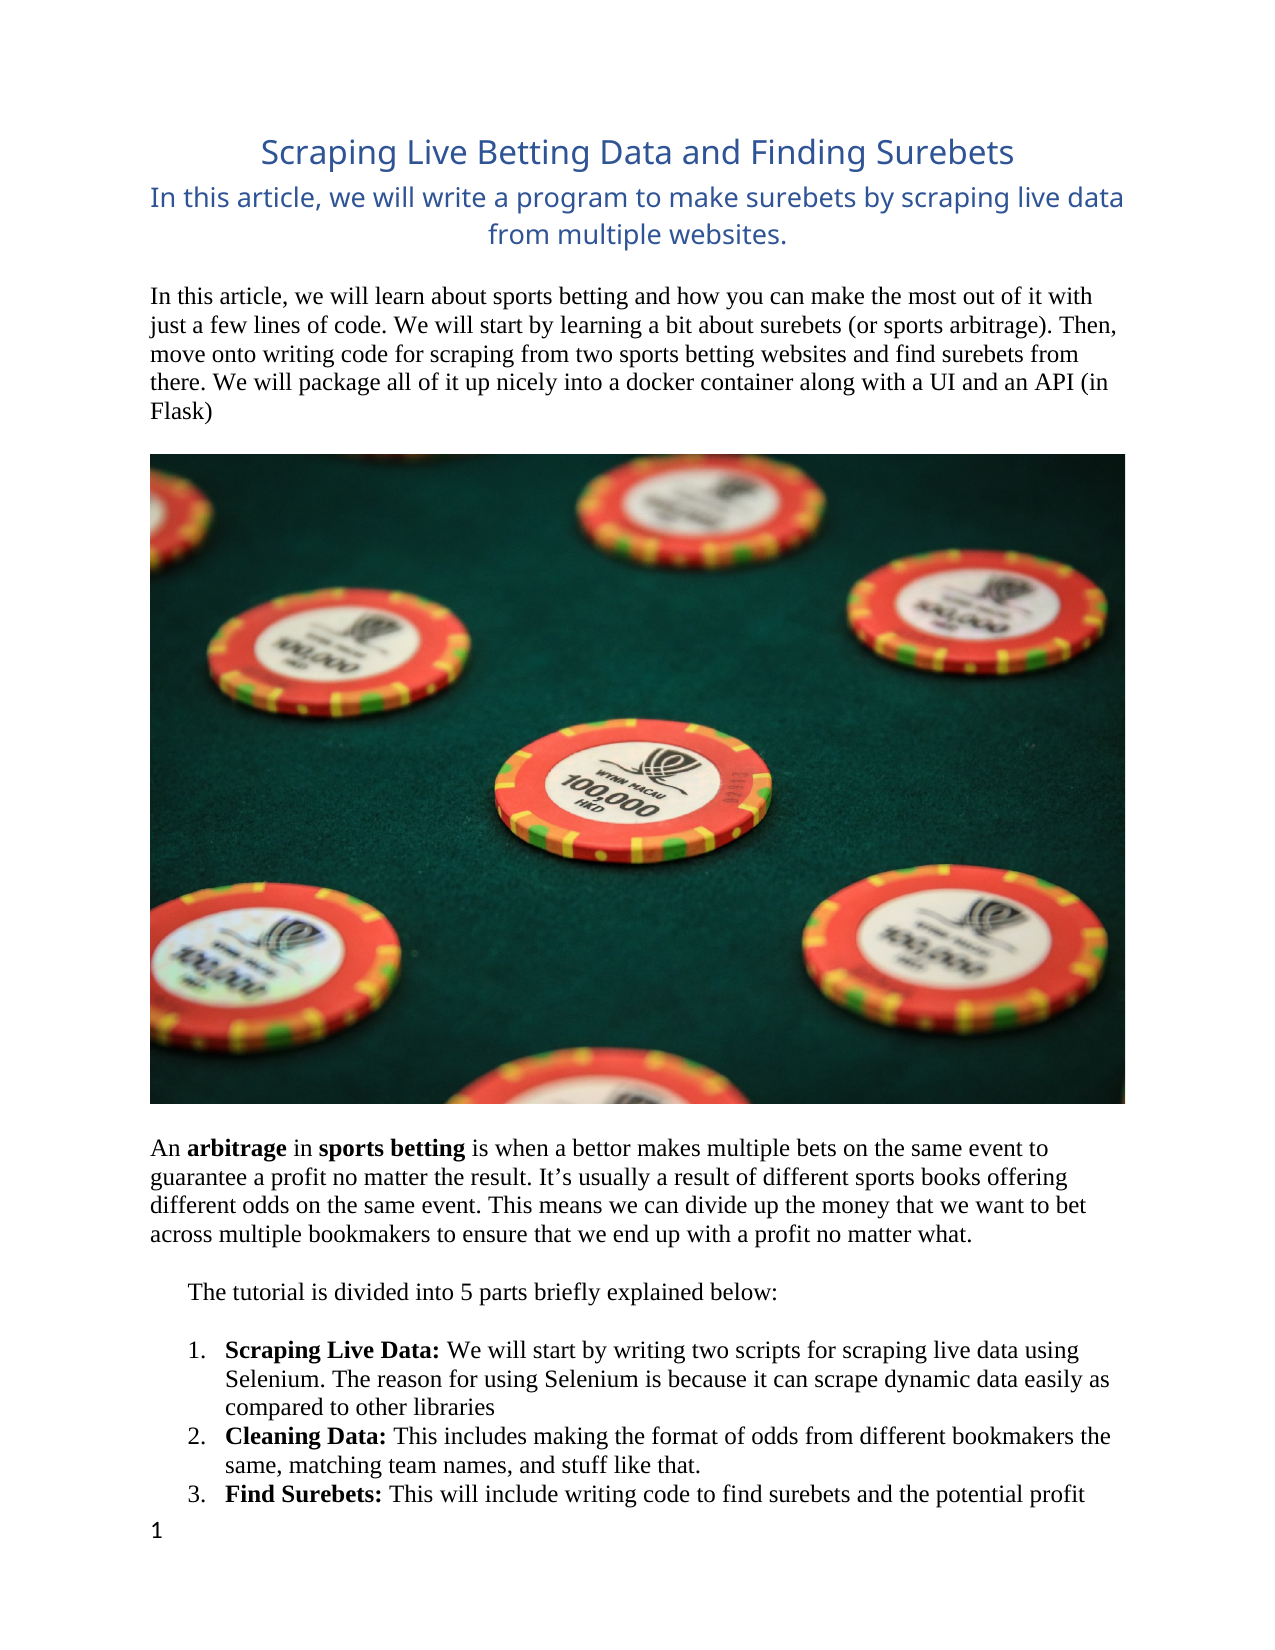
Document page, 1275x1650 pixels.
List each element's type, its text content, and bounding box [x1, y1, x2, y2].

text An arbitrage in sports betting is when a bettor makes multiple bets on the same event to guarantee a profit no matter the result. It’s usually a result of different sports books offering different odds on the same event. This means we can divide up the money that we want to bet across multiple bookmakers to ensure that we end up with a profit no matter what. [150, 1133, 1125, 1248]
list Scraping Live Data: We will start by writing two scripts for scraping live data using Selenium. The reason for using Selenium is because it can scrape dynamic data easily as compared to other libraries [187, 1335, 1125, 1421]
subtitle In this article, we will write a program to make surebets by scraping live data from multiple websites. [150, 178, 1125, 252]
picture [150, 454, 1125, 1104]
subtitle Scraping Live Betting Data and Finding Surebets [150, 129, 1125, 174]
text In this article, we will learn about sports betting and how you can make the most out of it with just a few lines of code. We will start by learning a bit about surebets (or sports arbitrage). Then, move onto writing code for scraping from two sports betting websites and find surebets from there. We will package all of it up nicely into a docker container along with a UI and an API (in Flask) [150, 281, 1125, 425]
list Find Surebets: This will include writing code to find surebets and the potential profit [187, 1479, 1125, 1507]
text The tutorial is divided into 5 parts briefly explained below: [150, 1277, 1125, 1306]
list Cleaning Data: This includes making the format of odds from different bookmakers the same, matching team names, and stuff like that. [187, 1421, 1125, 1479]
